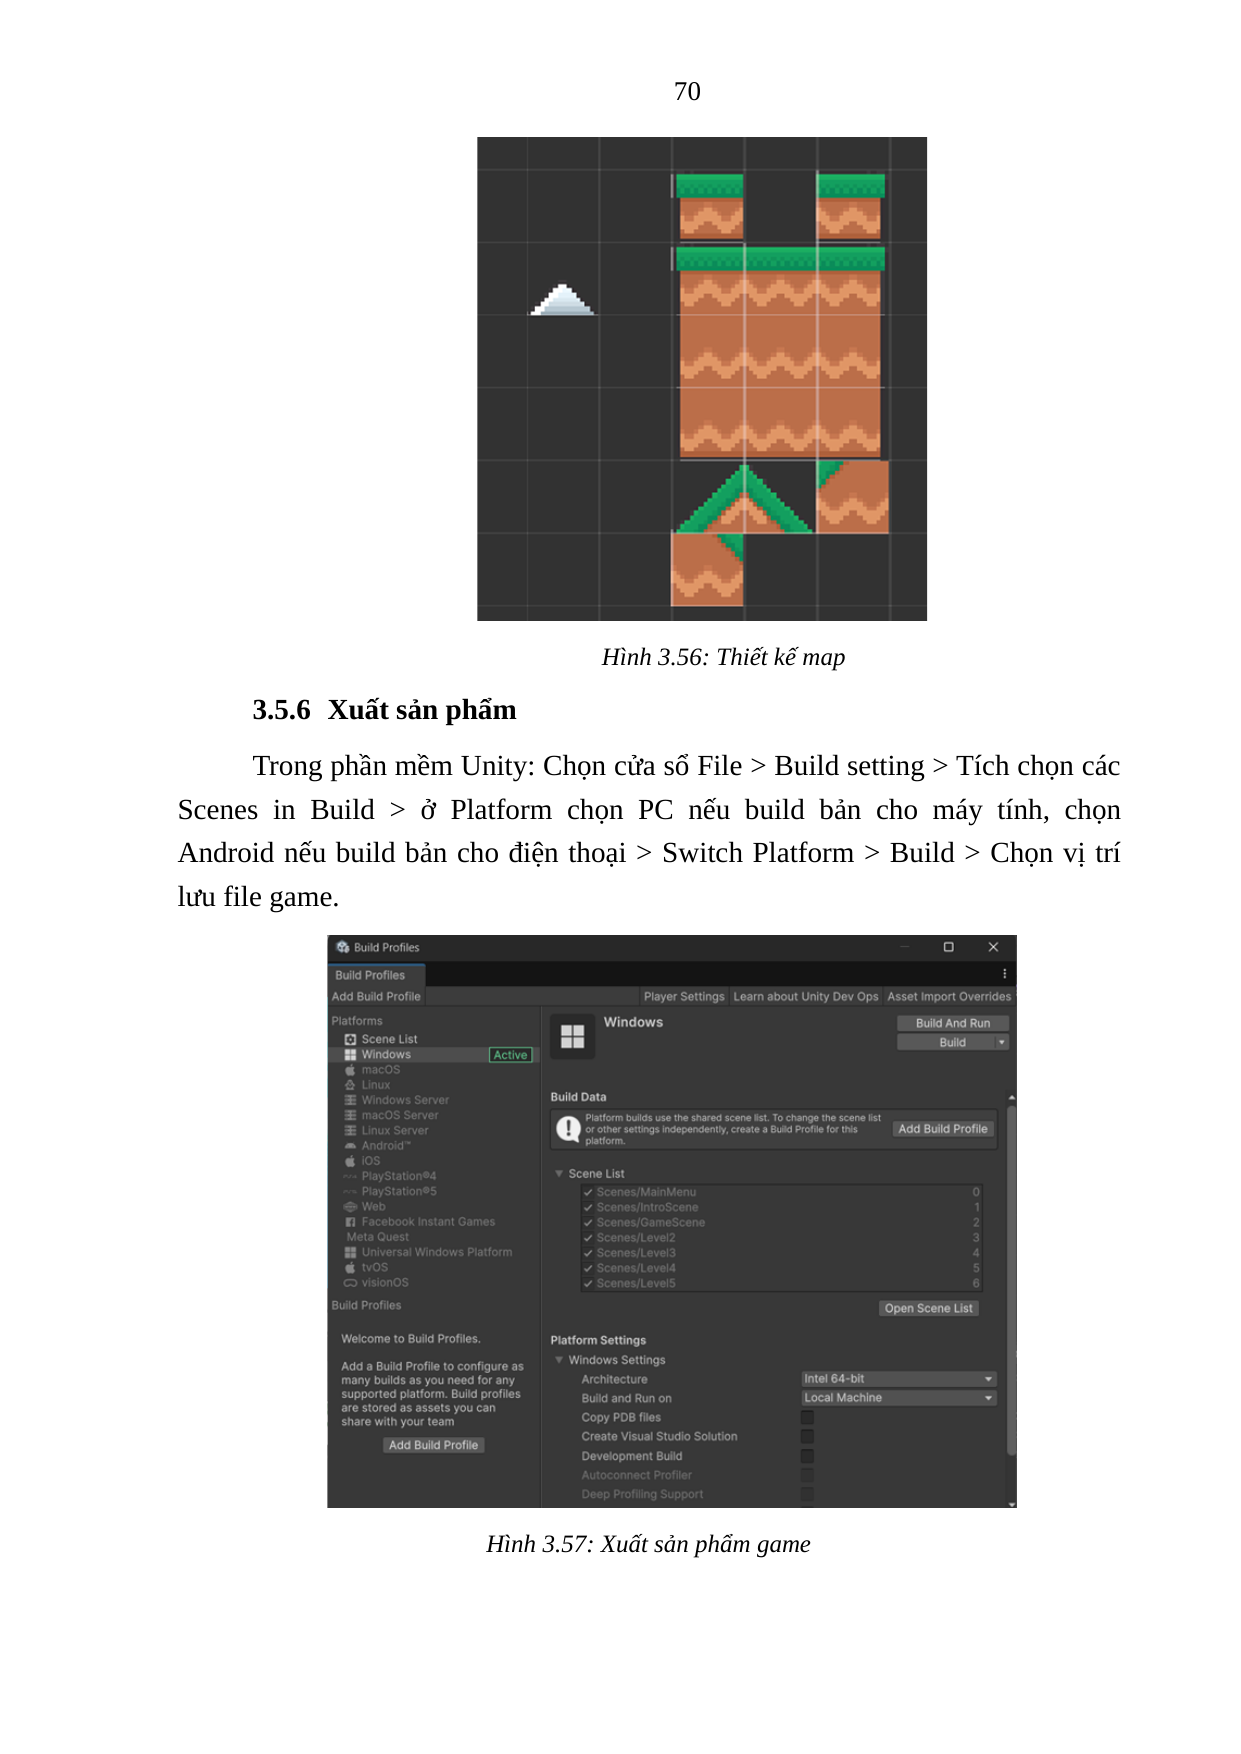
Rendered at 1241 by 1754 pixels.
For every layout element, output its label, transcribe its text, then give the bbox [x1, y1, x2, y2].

subtitle Xuất sản phẩm [252, 692, 1122, 726]
text Trong phần mềm Unity: Chọn cửa sổ File > Build setting > Tích chọn các Scenes in Build > ở Platform chọn PC nếu build bản cho máy tính, chọn Android nếu build bản cho điện thoại > Switch Platform > Build > Chọn vị trí lưu file game. [177, 748, 1122, 912]
picture [477, 137, 928, 621]
picture [327, 935, 1017, 1508]
